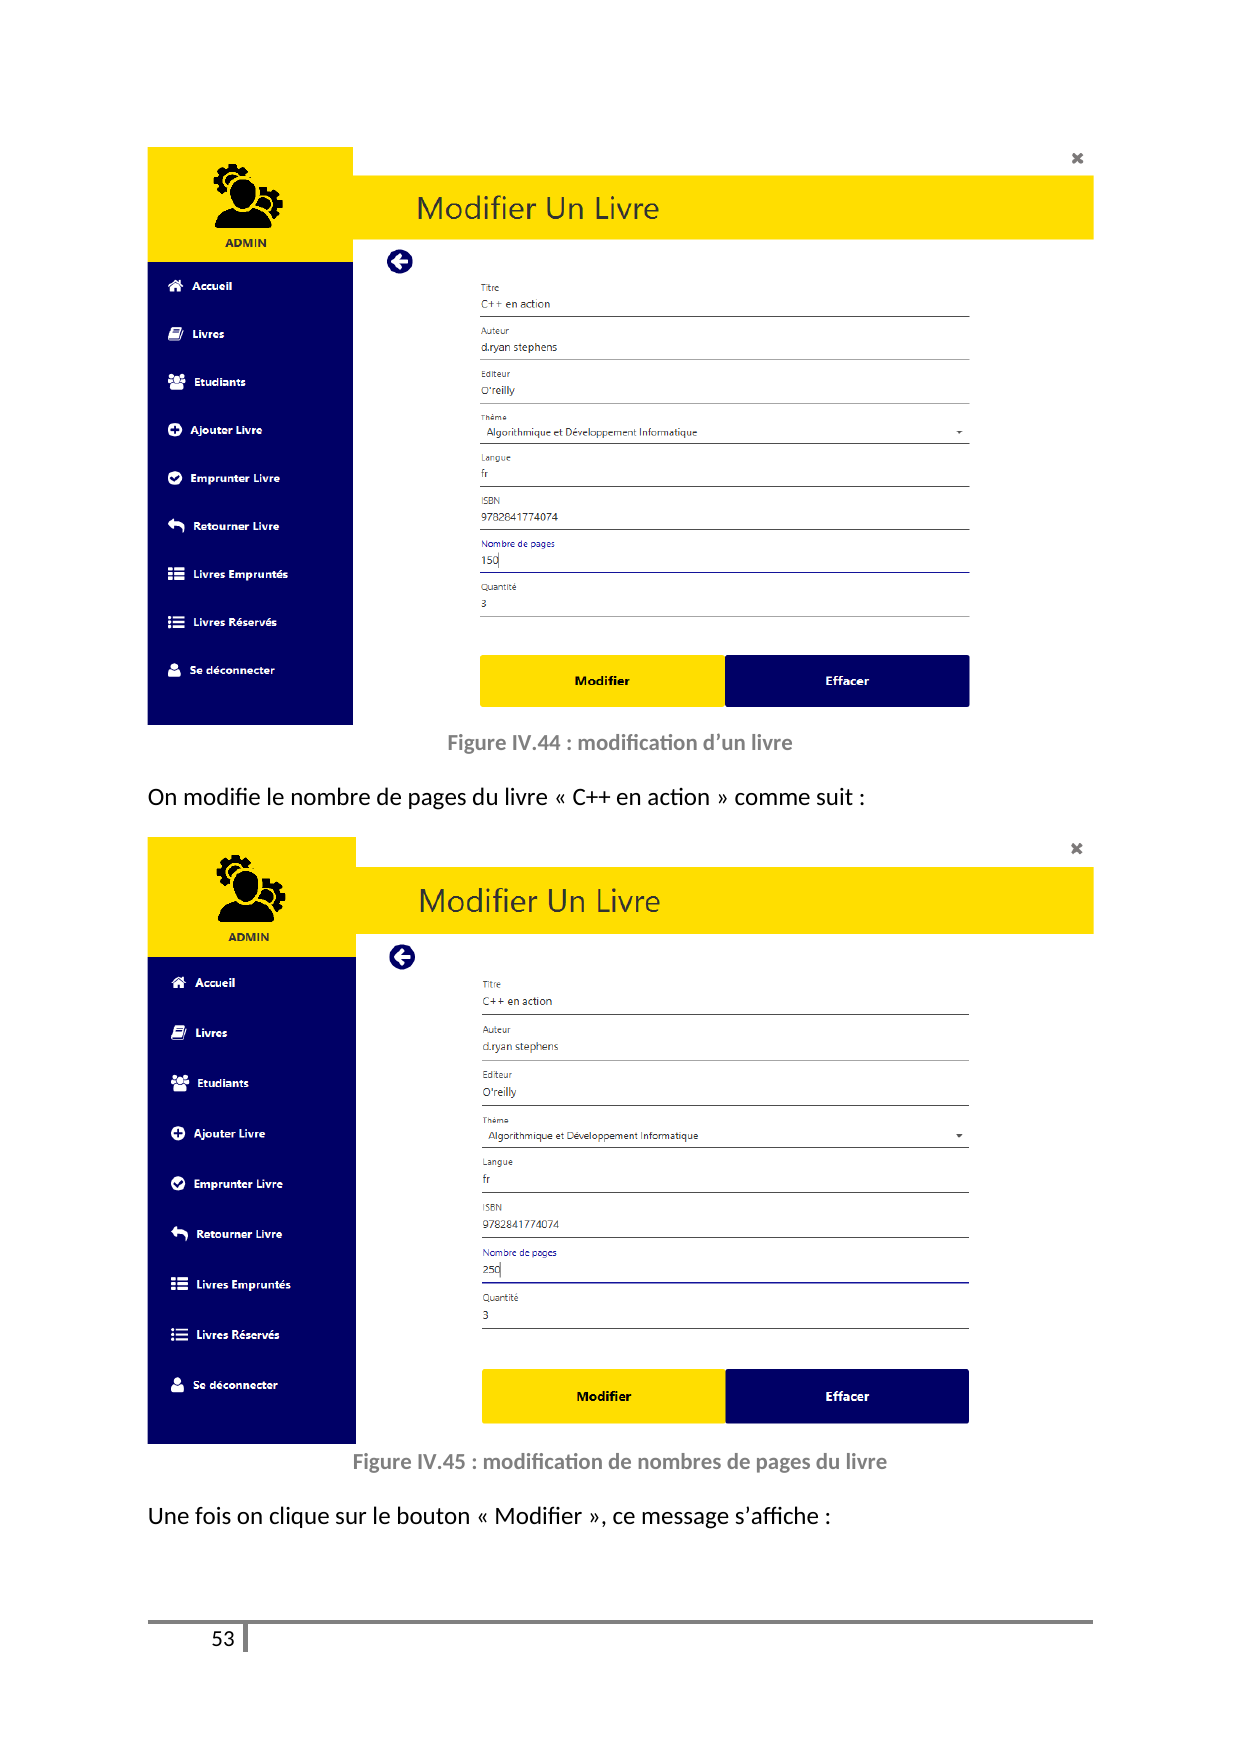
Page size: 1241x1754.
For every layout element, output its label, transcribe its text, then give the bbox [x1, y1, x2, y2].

picture [147, 147, 1094, 725]
picture [147, 837, 1094, 1444]
text Figure IV.45 : modification de nombres de pages du livre [148, 1444, 1093, 1475]
text On modifie le nombre de pages du livre « C++ en action » comme suit : [148, 781, 1093, 812]
text Figure IV.44 : modification d’un livre [148, 725, 1093, 756]
text Une fois on clique sur le bouton « Modifier », ce message s’affiche : [148, 1500, 1093, 1531]
